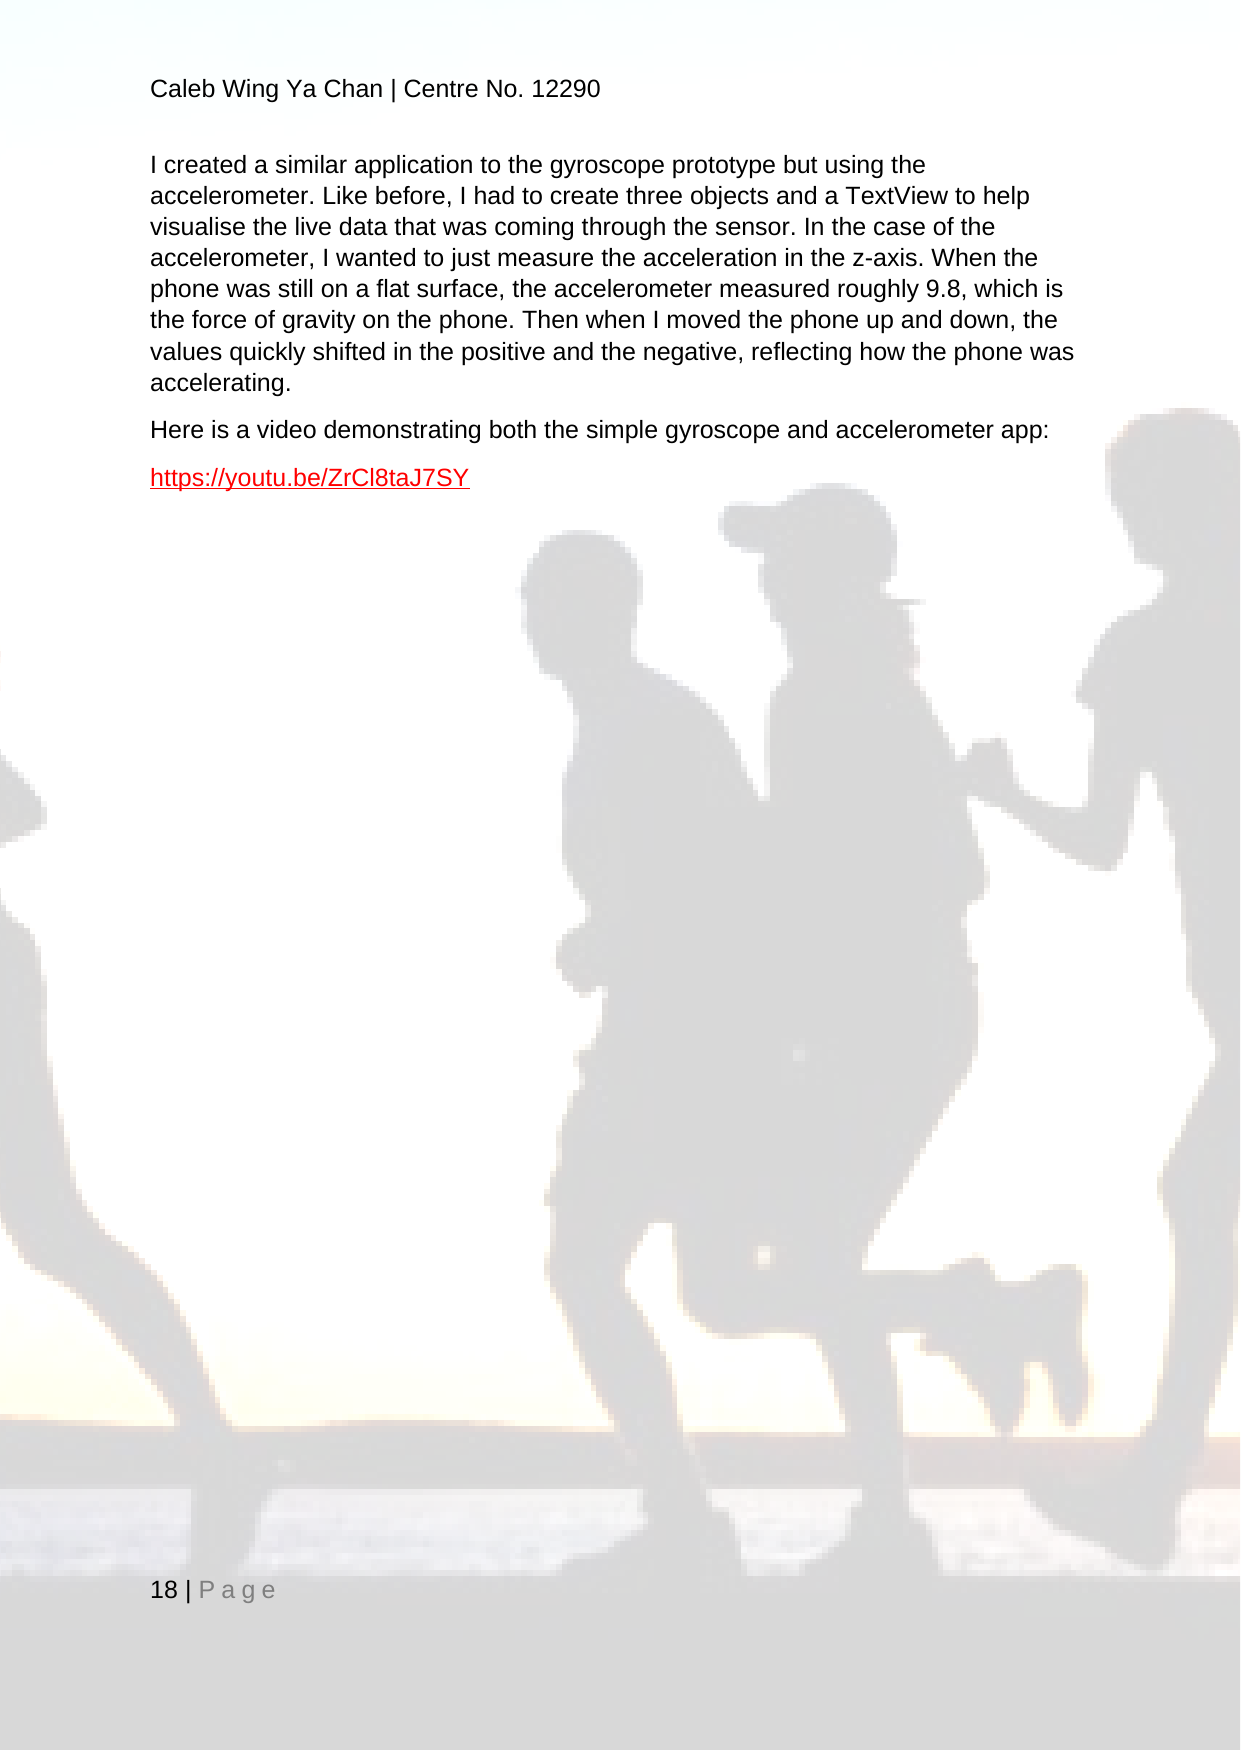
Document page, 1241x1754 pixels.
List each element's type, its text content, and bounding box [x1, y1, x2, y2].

text https://youtu.be/ZrCl8taJ7SY [150, 463, 1090, 492]
text I created a similar application to the gyroscope prototype but using the accelerometer. Like before, I had to create three objects and a TextView to help visualise the live data that was coming through the sensor. In the case of the accelerometer, I wanted to just measure the acceleration in the z-axis. When the phone was still on a flat surface, the accelerometer measured roughly 9.8, which is the force of gravity on the phone. Then when I moved the phone up and down, the values quickly shifted in the positive and the negative, reflecting how the phone was accelerating. [150, 150, 1090, 396]
text Here is a video demonstrating both the simple gyroscope and accelerometer app: [150, 415, 1090, 444]
